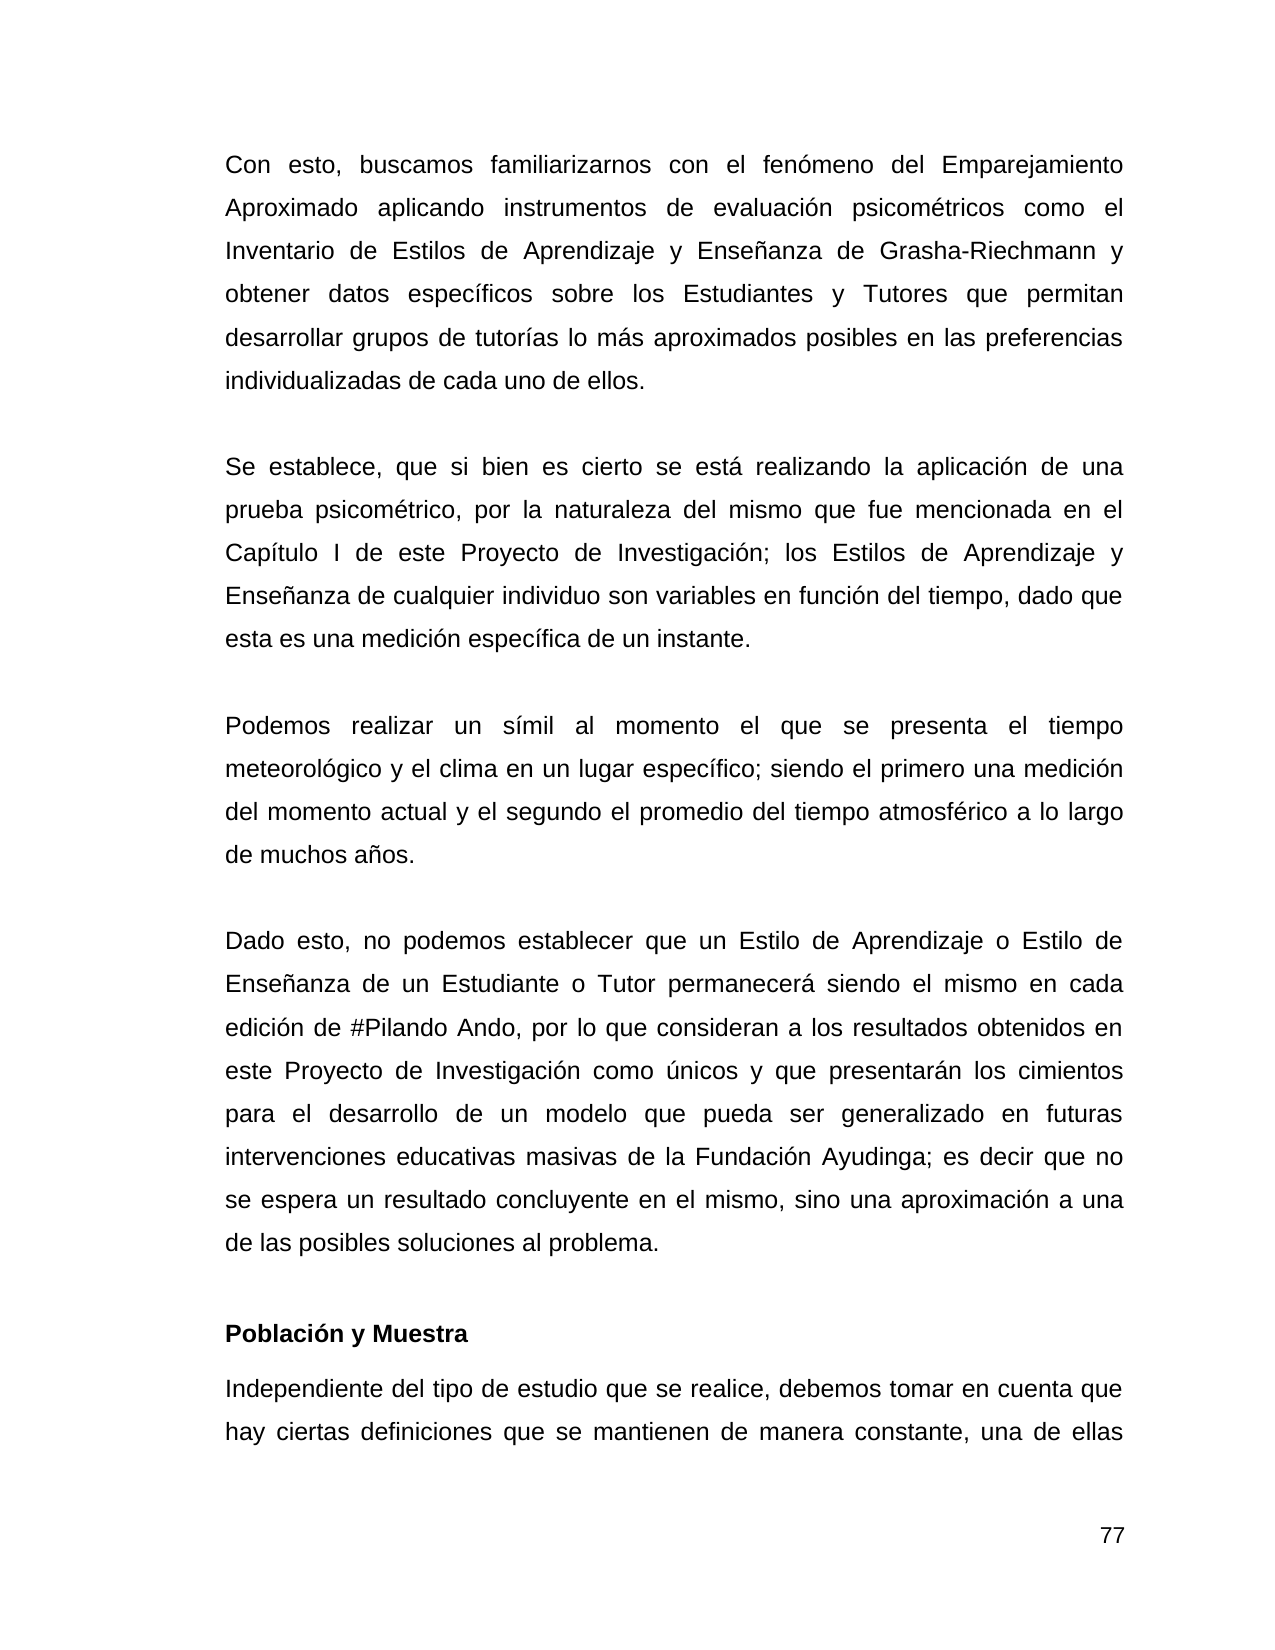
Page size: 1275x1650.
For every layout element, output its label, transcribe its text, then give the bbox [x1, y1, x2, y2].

text Se establece, que si bien es cierto se está realizando la aplicación de una prueba psicométrico, por la naturaleza del mismo que fue mencionada en el Capítulo I de este Proyecto de Investigación; los Estilos de Aprendizaje y Enseñanza de cualquier individuo son variables en función del tiempo, dado que esta es una medición específica de un instante. [225, 452, 1125, 653]
text Podemos realizar un símil al momento el que se presenta el tiempo meteorológico y el clima en un lugar específico; siendo el primero una medición del momento actual y el segundo el promedio del tiempo atmosférico a lo largo de muchos años. [225, 711, 1125, 869]
text Con esto, buscamos familiarizarnos con el fenómeno del Emparejamiento Aproximado aplicando instrumentos de evaluación psicométricos como el Inventario de Estilos de Aprendizaje y Enseñanza de Grasha-Riechmann y obtener datos específicos sobre los Estudiantes y Tutores que permitan desarrollar grupos de tutorías lo más aproximados posibles en las preferencias individualizadas de cada uno de ellos. [225, 150, 1125, 394]
text Dado esto, no podemos establecer que un Estilo de Aprendizaje o Estilo de Enseñanza de un Estudiante o Tutor permanecerá siendo el mismo en cada edición de #Pilando Ando, por lo que consideran a los resultados obtenidos en este Proyecto de Investigación como únicos y que presentarán los cimientos para el desarrollo de un modelo que pueda ser generalizado en futuras intervenciones educativas masivas de la Fundación Ayudinga; es decir que no se espera un resultado concluyente en el mismo, sino una aproximación a una de las posibles soluciones al problema. [225, 926, 1125, 1257]
subtitle Población y Muestra [225, 1318, 1125, 1347]
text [225, 1374, 1125, 1446]
